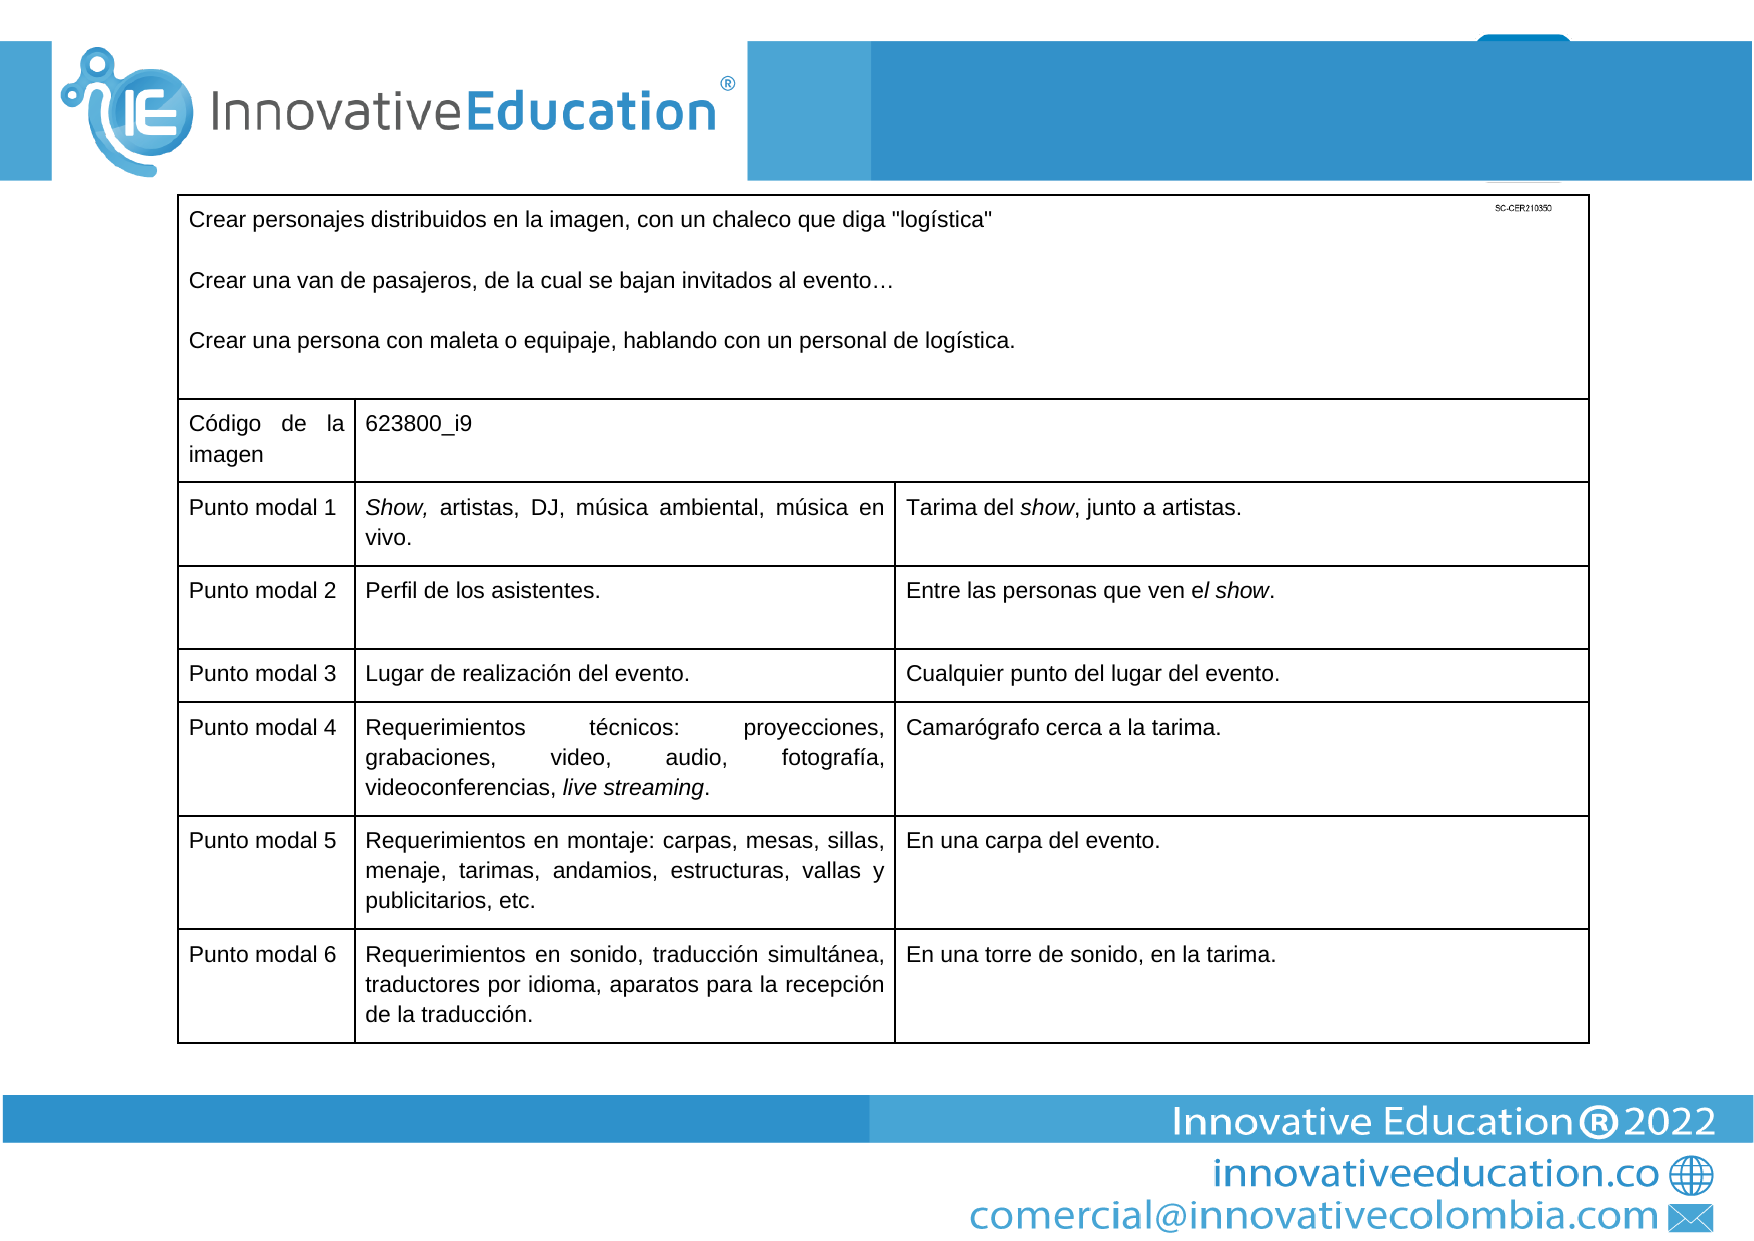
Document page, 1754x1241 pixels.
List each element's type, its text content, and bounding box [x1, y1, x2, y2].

table_cell Punto modal 1 [179, 483, 354, 564]
table_cell Punto modal 6 [179, 930, 354, 1042]
picture [2, 1093, 1754, 1239]
table_cell Punto modal 2 [179, 567, 354, 648]
table_cell Punto modal 5 [179, 817, 354, 928]
picture [0, 28, 1752, 194]
table_cell Camarógrafo cerca a la tarima. [896, 703, 1588, 814]
table_cell Requerimientos en sonido, traducción simultánea, traductores por idioma, aparatos para la recepción de la traducción. [356, 930, 894, 1042]
table_cell Entre las personas que ven el show. [896, 567, 1588, 648]
table_cell Cualquier punto del lugar del evento. [896, 650, 1588, 701]
table_cell Requerimientos en montaje: carpas, mesas, sillas, menaje, tarimas, andamios, estructuras, vallas y publicitarios, etc. [356, 817, 894, 928]
table_cell Punto modal 3 [179, 650, 354, 701]
table_cell Requerimientos técnicos: proyecciones, grabaciones, video, audio, fotografía, videoconferencias, live streaming. [356, 703, 894, 814]
table_cell En una carpa del evento. [896, 817, 1588, 928]
table_cell Show, artistas, DJ, música ambiental, música en vivo. [356, 483, 894, 564]
table_cell Tarima del show, junto a artistas. [896, 483, 1588, 564]
table_cell En una torre de sonido, en la tarima. [896, 930, 1588, 1042]
table_cell Perfil de los asistentes. [356, 567, 894, 648]
table_cell 623800_i9 [356, 400, 1588, 481]
table_cell Lugar de realización del evento. [356, 650, 894, 701]
table_cell Punto modal 4 [179, 703, 354, 814]
table_cell Código de la imagen [179, 400, 354, 481]
